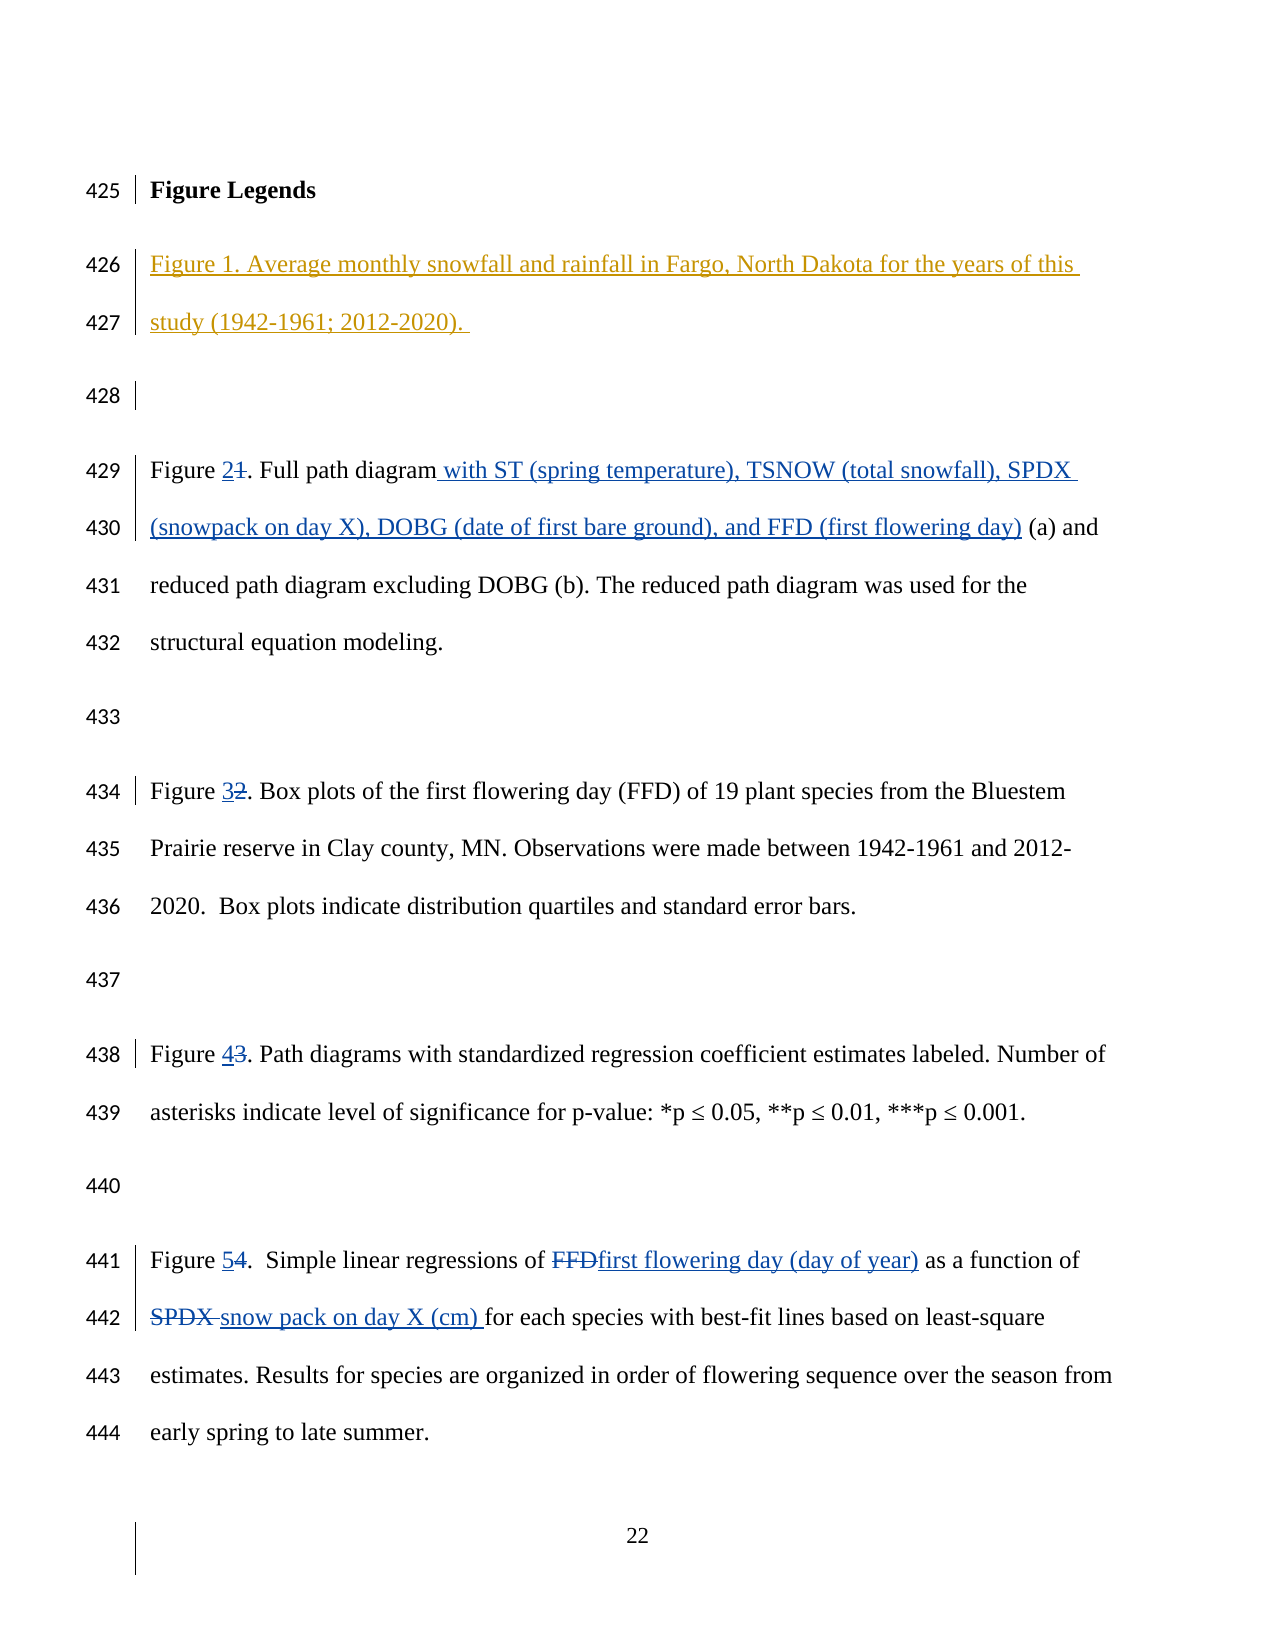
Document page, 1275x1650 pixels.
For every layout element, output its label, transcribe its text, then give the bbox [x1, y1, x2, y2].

text Figure . Path diagrams with standardized regression coefficient estimates labeled. Number of asterisks indicate level of significance for p-value: *p ≤ 0.05, **p ≤ 0.01, ***p ≤ 0.001. [150, 1039, 1125, 1125]
text Figure . Box plots of the first flowering day (FFD) of 19 plant species from the Bluestem Prairie reserve in Clay county, MN. Observations were made between 1942-1961 and 2012-2020. Box plots indicate distribution quartiles and standard error bars. [150, 776, 1125, 919]
text Figure Legends [150, 175, 1125, 204]
text Figure . Simple linear regressions of as a function of for each species with best-fit lines based on least-square estimates. Results for species are organized in order of flowering sequence over the season from early spring to late summer. [150, 1245, 1125, 1446]
text Figure . Full path diagram (a) and reduced path diagram excluding DOBG (b). The reduced path diagram was used for the structural equation modeling. [150, 455, 1125, 656]
